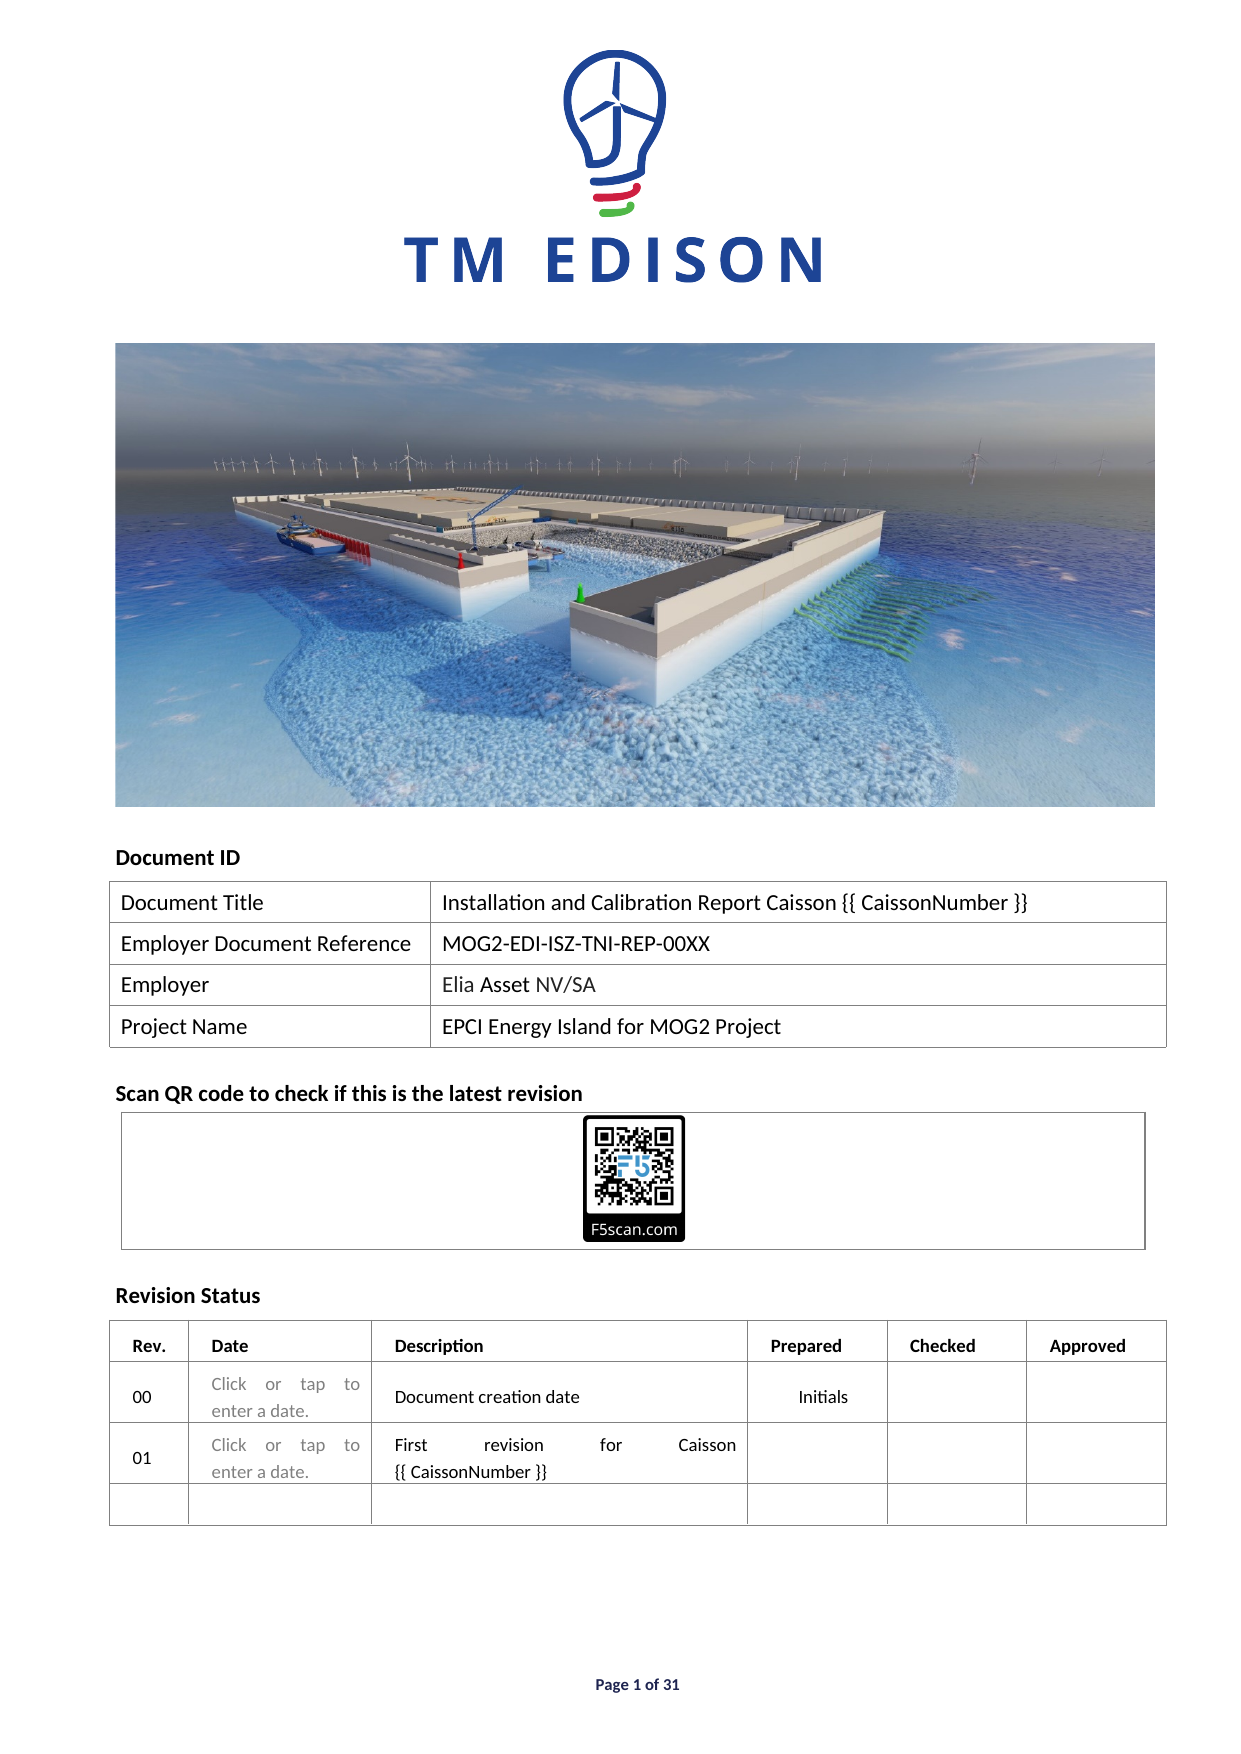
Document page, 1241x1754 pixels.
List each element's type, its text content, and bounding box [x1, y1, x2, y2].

table_cell Checked [888, 1321, 1026, 1361]
table_cell Approved [1027, 1321, 1166, 1361]
table_cell Document Title [110, 882, 430, 922]
table_cell First revision for Caisson {{ CaissonNumber }} [372, 1423, 747, 1483]
table_cell EPCI Energy Island for MOG2 Project [431, 1006, 1166, 1047]
table_cell [372, 1484, 747, 1524]
table_cell [888, 1423, 1026, 1483]
table_cell Date [189, 1321, 371, 1361]
table_cell Project Name [110, 1006, 430, 1047]
table_cell [1027, 1423, 1166, 1483]
table_cell [748, 1484, 887, 1524]
table_cell Employer Document Reference [110, 923, 430, 964]
table_cell 00 [110, 1362, 188, 1422]
table_cell [1027, 1362, 1166, 1422]
table_cell 01 [110, 1423, 188, 1483]
table_cell Scan QR code to check if this is the latest revision Revision Status [109, 1048, 1166, 1319]
table_cell [748, 1423, 887, 1483]
table_cell Elia Asset NV/SA [431, 965, 1166, 1005]
table_header Document ID [109, 344, 1166, 881]
table_cell Description [372, 1321, 747, 1361]
table_cell [888, 1362, 1026, 1422]
table_cell [1027, 1484, 1166, 1524]
table_cell Document creation date [372, 1362, 747, 1422]
table_cell Rev. [110, 1321, 188, 1361]
picture [581, 1114, 686, 1243]
table_cell [110, 1484, 188, 1524]
table_cell Prepared [748, 1321, 887, 1361]
picture [398, 50, 836, 304]
table_cell [888, 1484, 1026, 1524]
table_cell Employer [110, 965, 430, 1005]
picture [115, 343, 1155, 807]
table_cell [189, 1484, 371, 1524]
